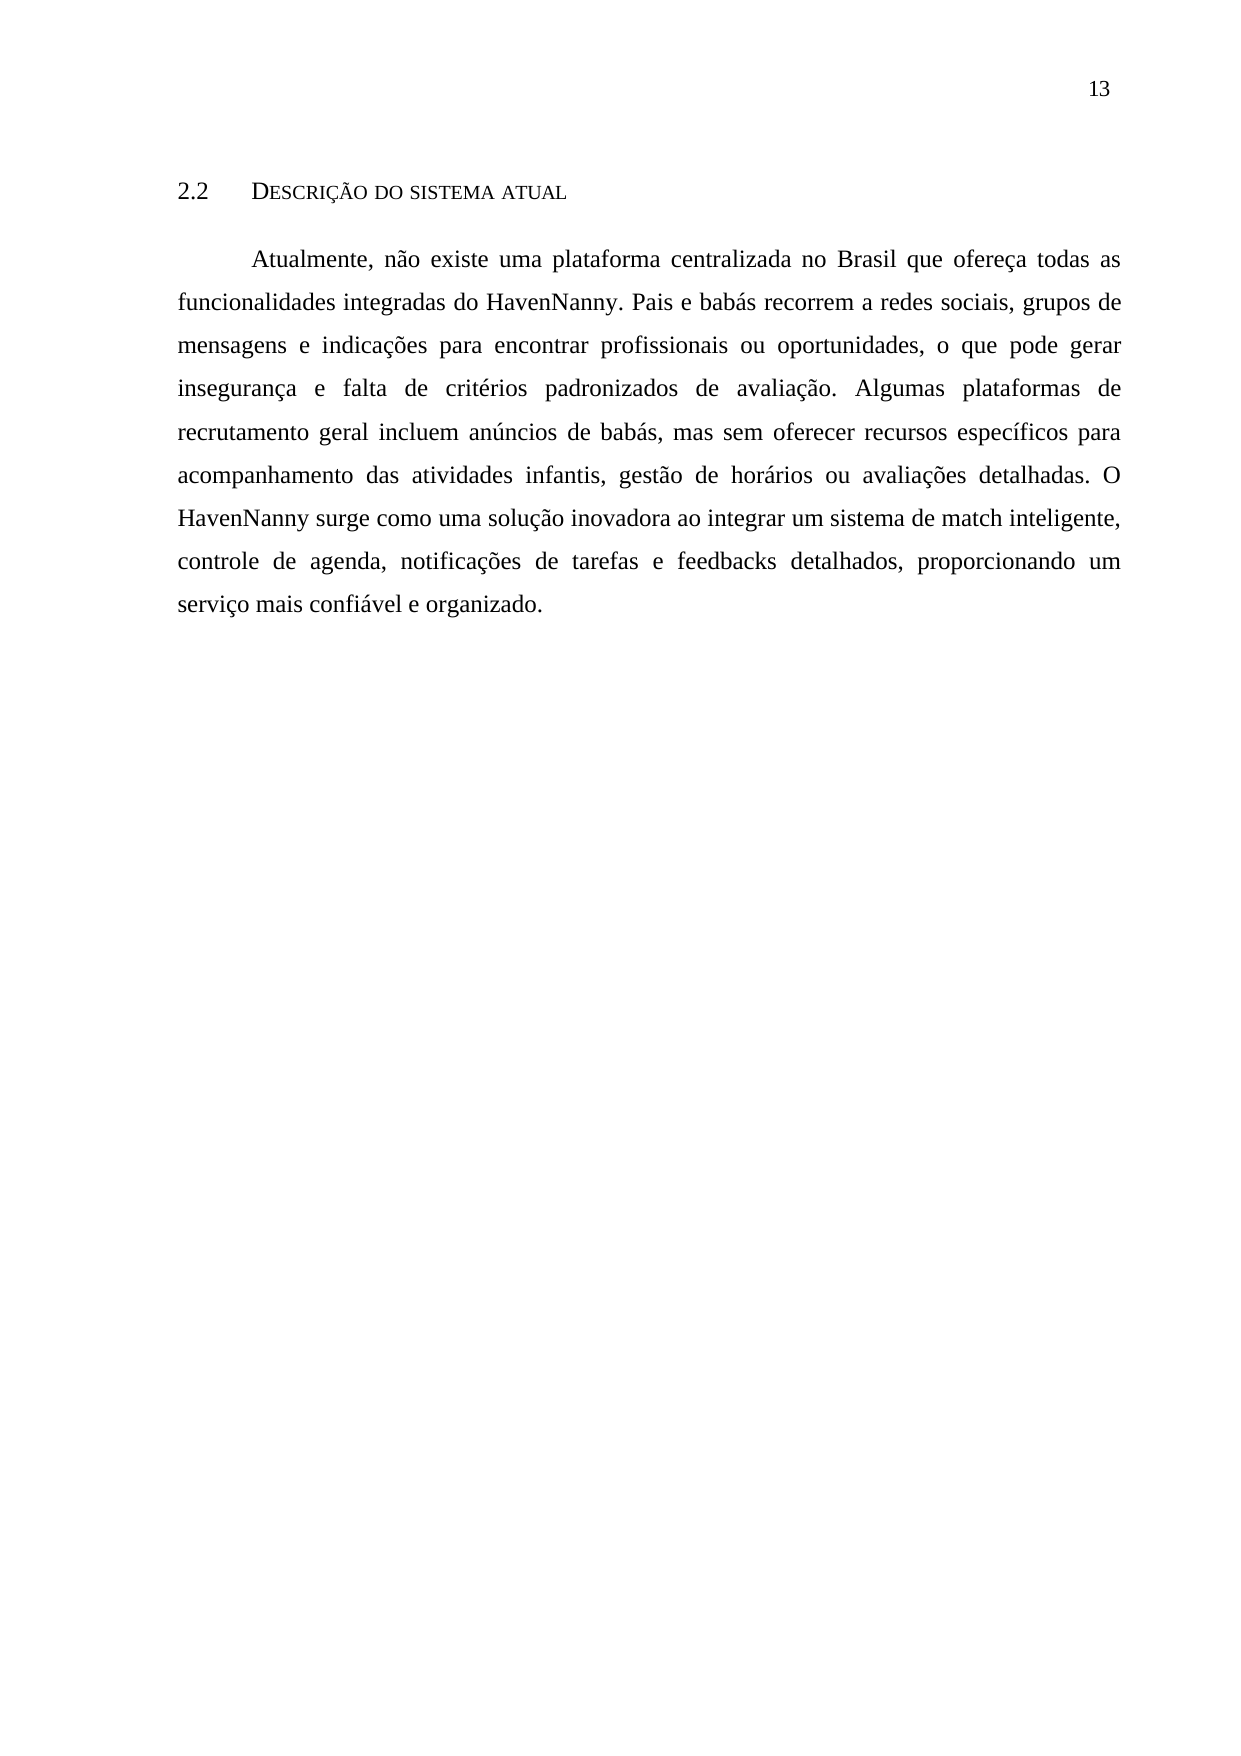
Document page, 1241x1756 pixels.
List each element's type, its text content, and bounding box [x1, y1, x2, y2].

text Atualmente, não existe uma plataforma centralizada no Brasil que ofereça todas as funcionalidades integradas do HavenNanny. Pais e babás recorrem a redes sociais, grupos de mensagens e indicações para encontrar profissionais ou oportunidades, o que pode gerar insegurança e falta de critérios padronizados de avaliação. Algumas plataformas de recrutamento geral incluem anúncios de babás, mas sem oferecer recursos específicos para acompanhamento das atividades infantis, gestão de horários ou avaliações detalhadas. O HavenNanny surge como uma solução inovadora ao integrar um sistema de match inteligente, controle de agenda, notificações de tarefas e feedbacks detalhados, proporcionando um serviço mais confiável e organizado. [177, 244, 1122, 618]
list Descrição do sistema atual [177, 176, 1137, 205]
